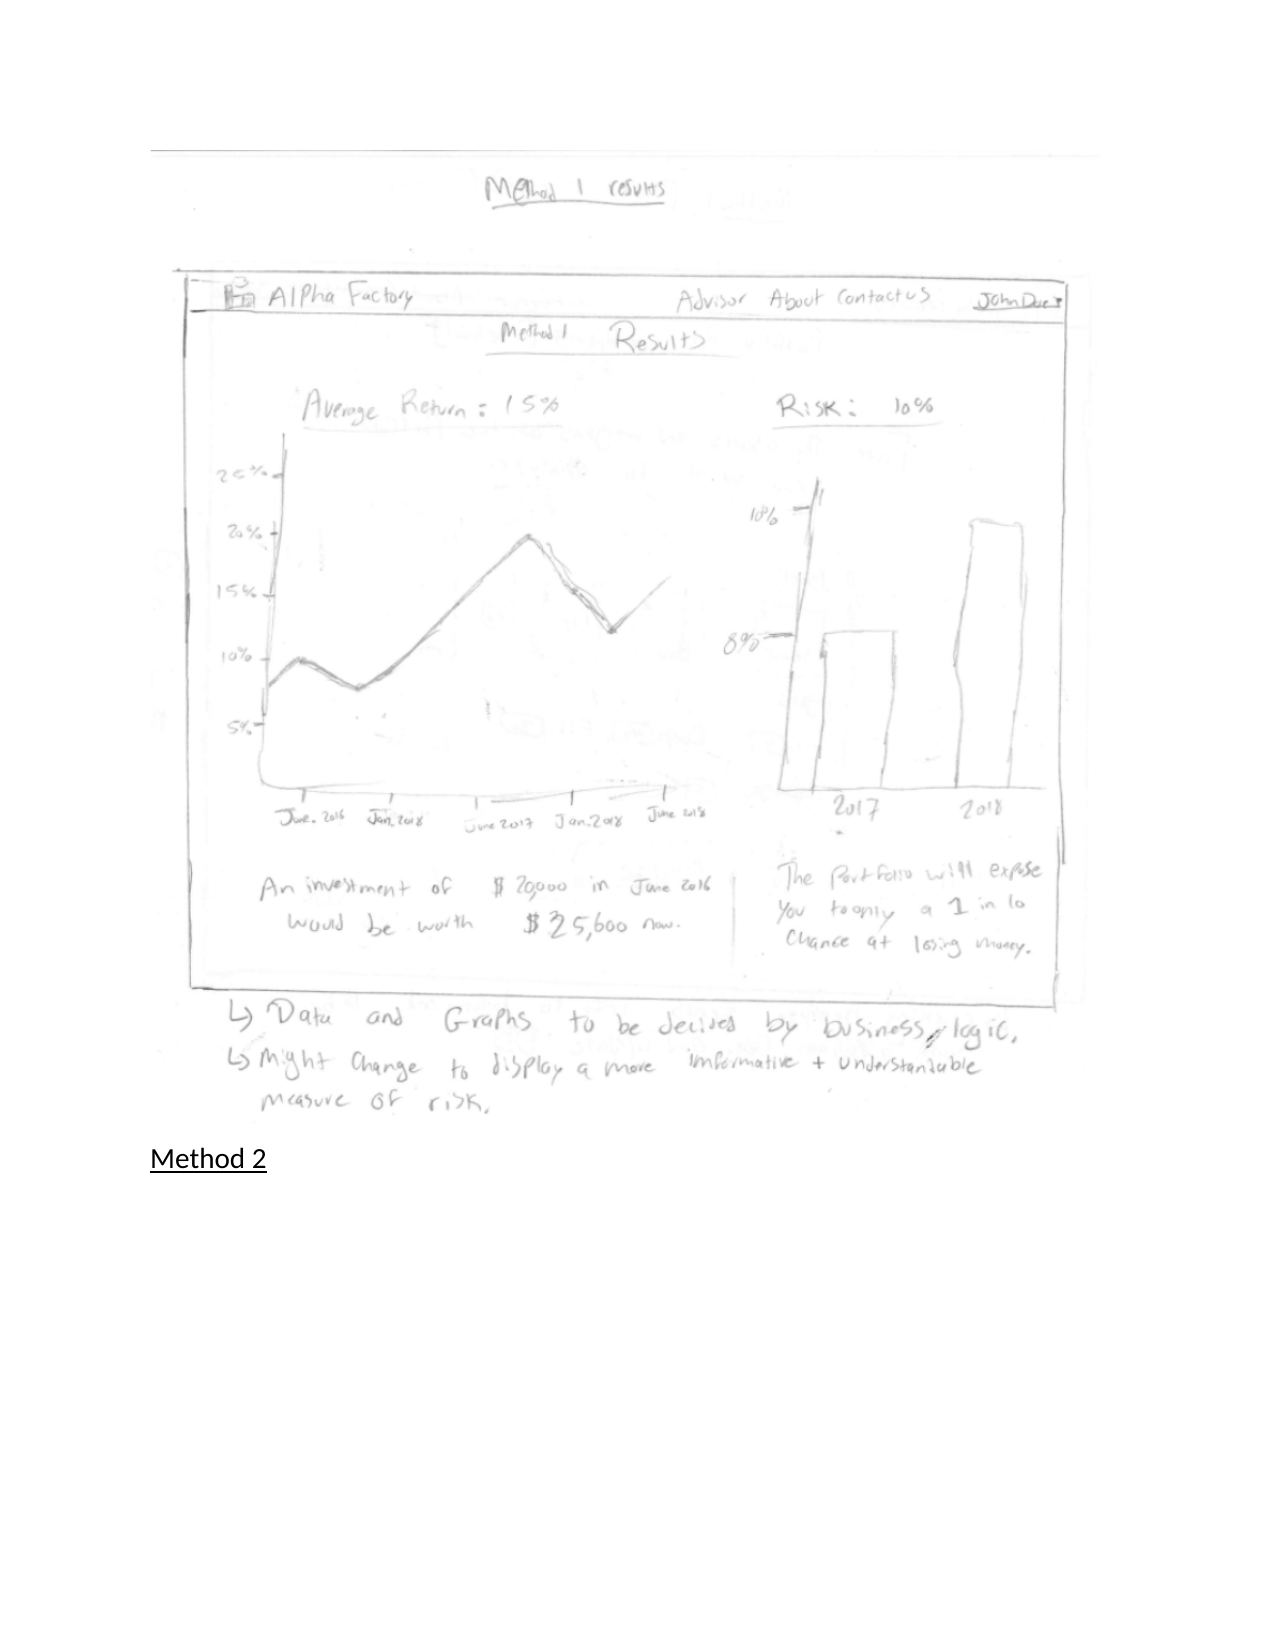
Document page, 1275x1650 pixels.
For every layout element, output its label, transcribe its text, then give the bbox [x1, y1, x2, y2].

text Method 2 [150, 1141, 1125, 1176]
